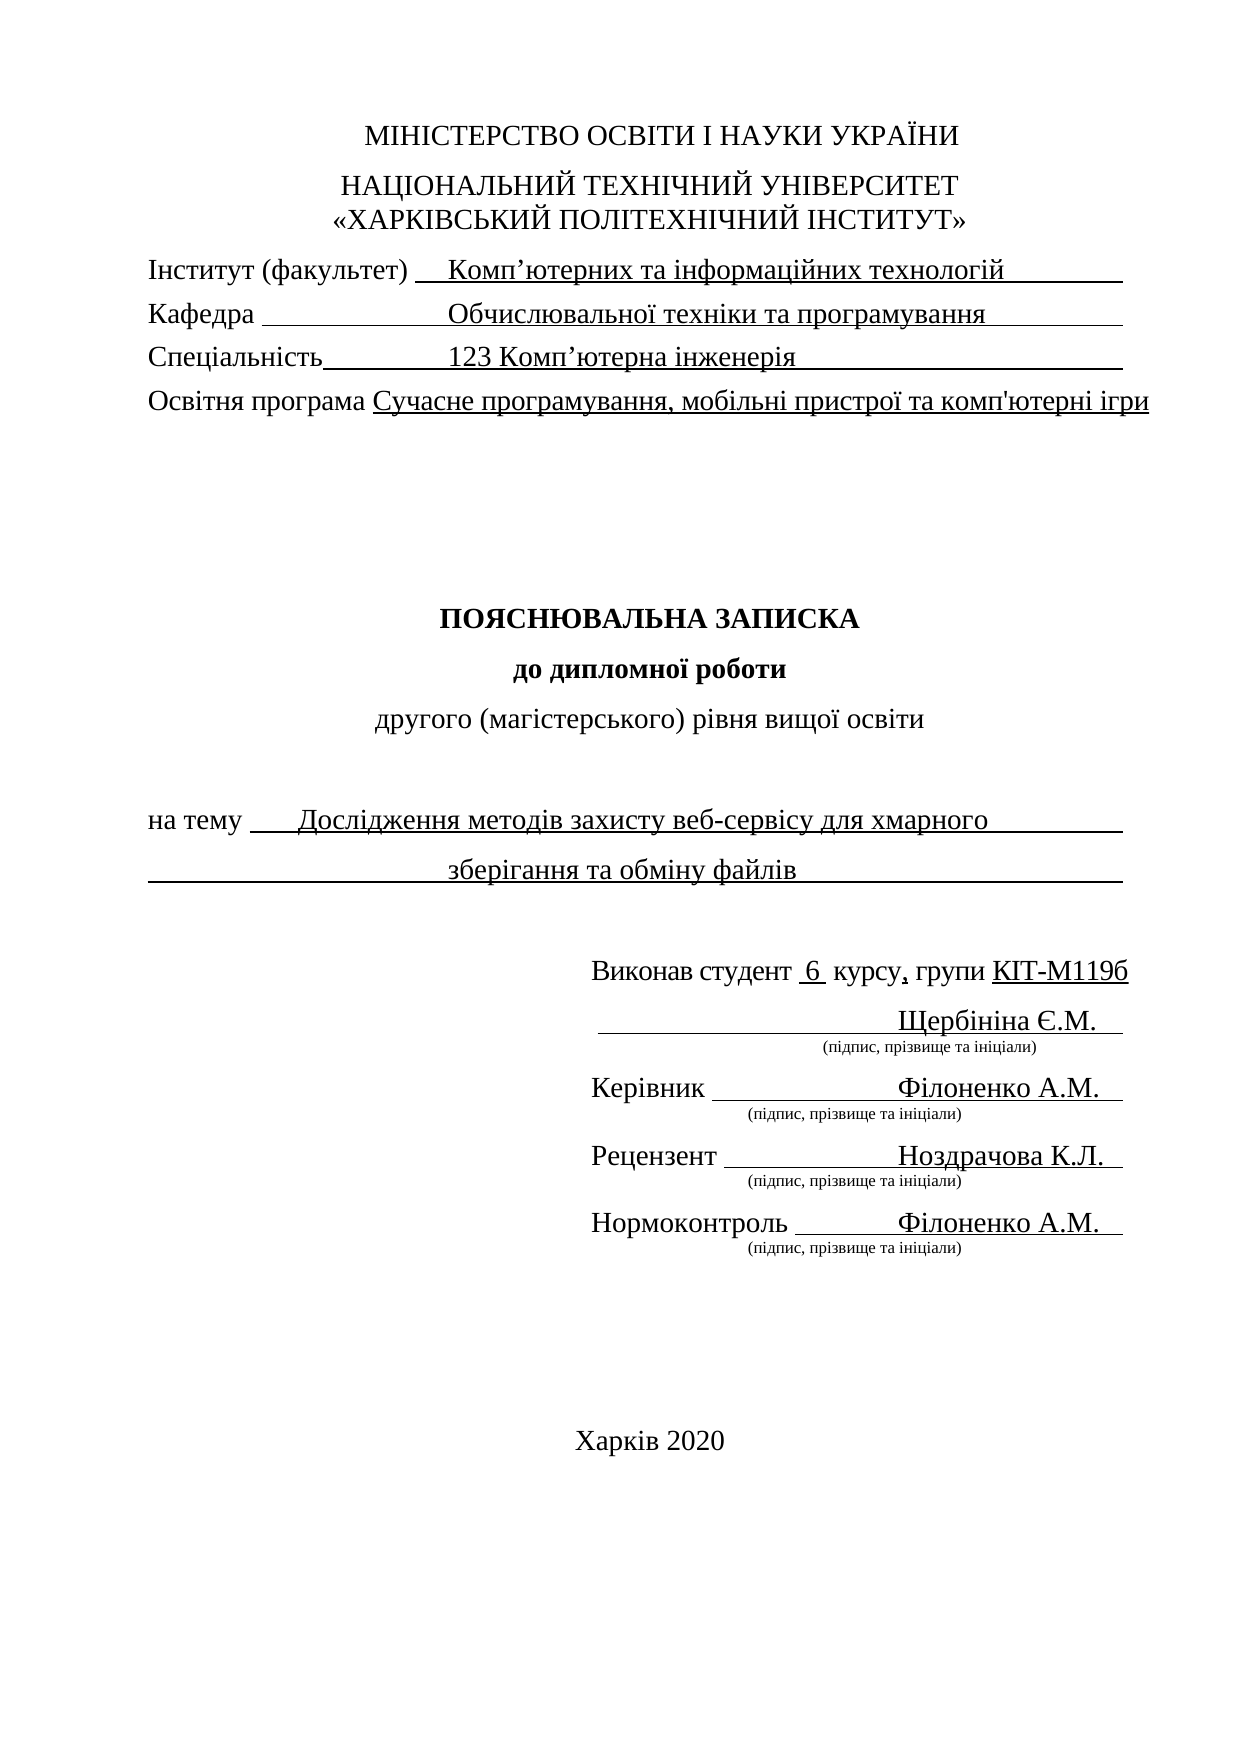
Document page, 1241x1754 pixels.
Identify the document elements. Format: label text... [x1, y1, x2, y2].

text Харків 2020 [148, 1423, 1152, 1456]
text Освітня програма Сучасне програмування, мобільні пристрої та комп'ютерні ігри [148, 383, 1152, 416]
text Рецензент Ноздрачова К.Л. (підпис, прізвище та ініціали) [591, 1138, 1152, 1205]
text Кафедра Обчислювальної техніки та програмування [148, 296, 1152, 329]
text МІНІСТЕРСТВО ОСВІТИ І НАУКИ УКРАЇНИ [148, 118, 1176, 152]
text Спеціальність 123 Комп’ютерна інженерія [148, 339, 1152, 373]
text Керівник Філоненко А.М. (підпис, прізвище та ініціали) [591, 1071, 1152, 1138]
text другого (магістерського) рівня вищої освіти [148, 702, 1152, 735]
text Інститут (факультет) Комп’ютерних та інформаційних технологій [148, 252, 1152, 286]
text Щербініна Є.М. (підпис, прізвище та ініціали) [148, 1003, 1152, 1071]
text «ХАРКІВСЬКИЙ ПОЛІТЕХНІЧНИЙ ІНСТИТУТ» [148, 202, 1152, 236]
text ПОЯСНЮВАЛЬНА ЗАПИСКА [148, 601, 1152, 634]
text Виконав студент 6 курсу, групи КІТ-М119б [591, 953, 1152, 987]
text НАЦІОНАЛЬНИЙ ТЕХНІЧНИЙ УНІВЕРСИТЕТ [148, 168, 1152, 202]
text Нормоконтроль Філоненко А.М. (підпис, прізвище та ініціали) [591, 1205, 1152, 1272]
text на тему Дослідження методів захисту веб-сервісу для хмарного зберігання та обміну файлів [148, 802, 1152, 886]
text до дипломної роботи [148, 651, 1152, 685]
